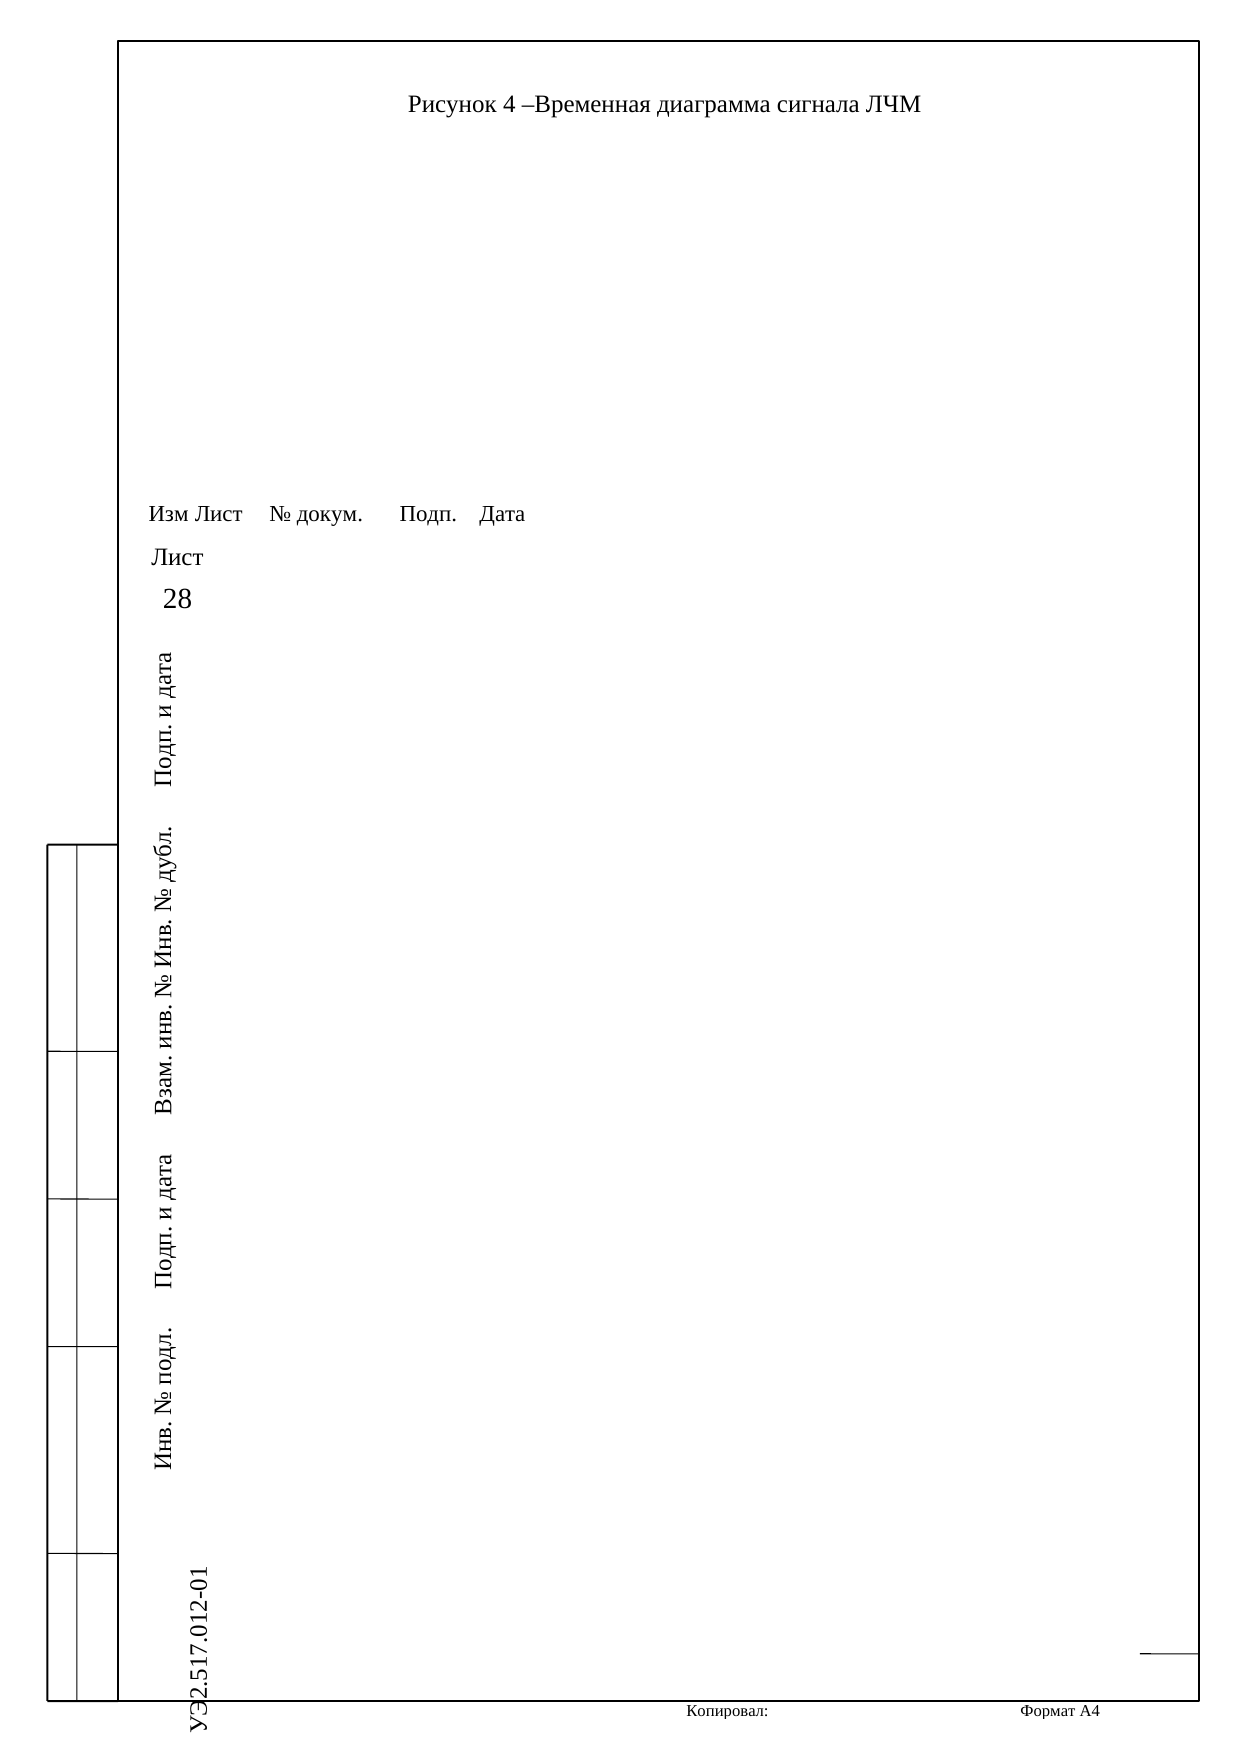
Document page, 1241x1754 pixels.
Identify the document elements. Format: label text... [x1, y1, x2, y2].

text Рисунок 4 –Временная диаграмма сигнала ЛЧМ [148, 89, 1181, 117]
